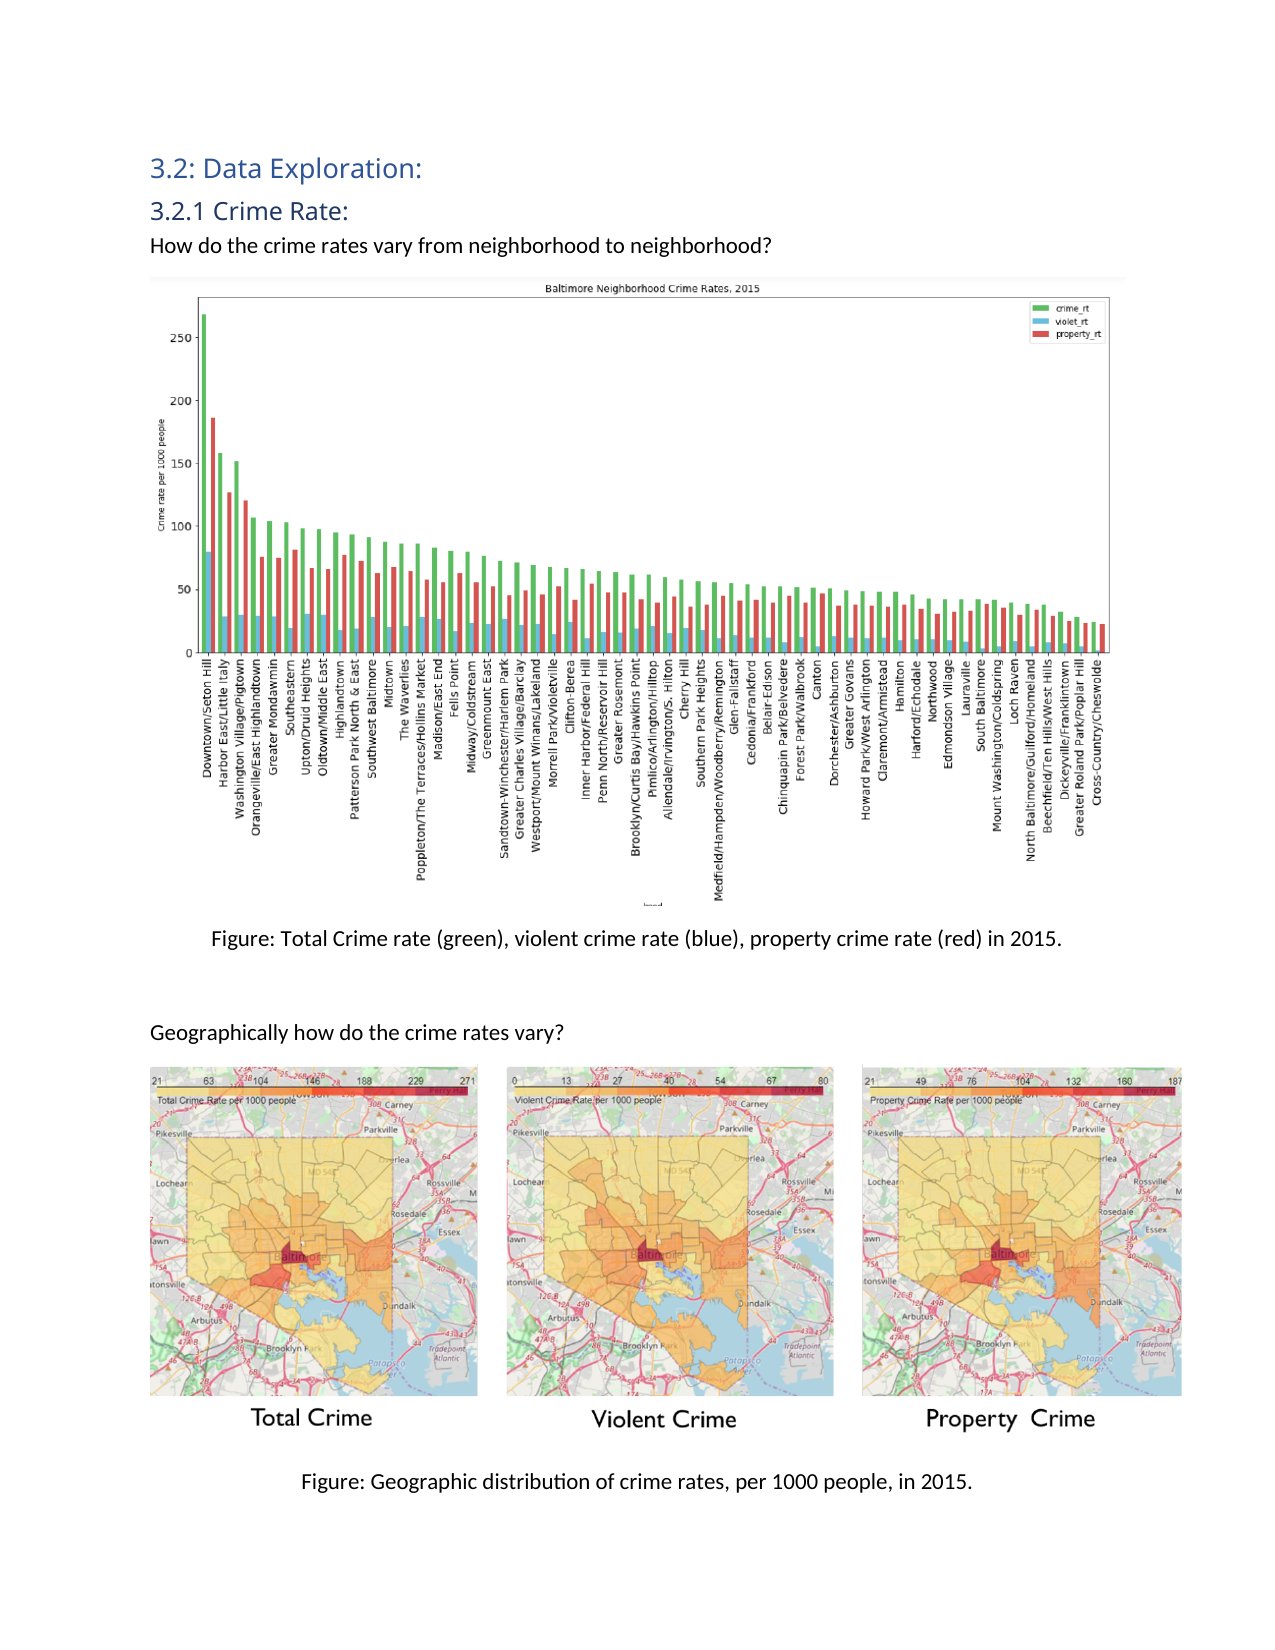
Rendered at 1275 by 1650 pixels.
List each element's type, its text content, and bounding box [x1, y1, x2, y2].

subtitle 3.2: Data Exploration: [150, 150, 1125, 187]
picture [150, 277, 1125, 906]
text Figure: Total Crime rate (green), violent crime rate (blue), property crime rate (red) in 2015. [150, 924, 1125, 952]
text Geographically how do the crime rates vary? [150, 1018, 1125, 1046]
text How do the crime rates vary from neighborhood to neighborhood? [150, 231, 1125, 259]
picture [150, 1064, 1182, 1449]
subtitle 3.2.1 Crime Rate: [150, 194, 1125, 228]
text Figure: Geographic distribution of crime rates, per 1000 people, in 2015. [150, 1467, 1125, 1495]
